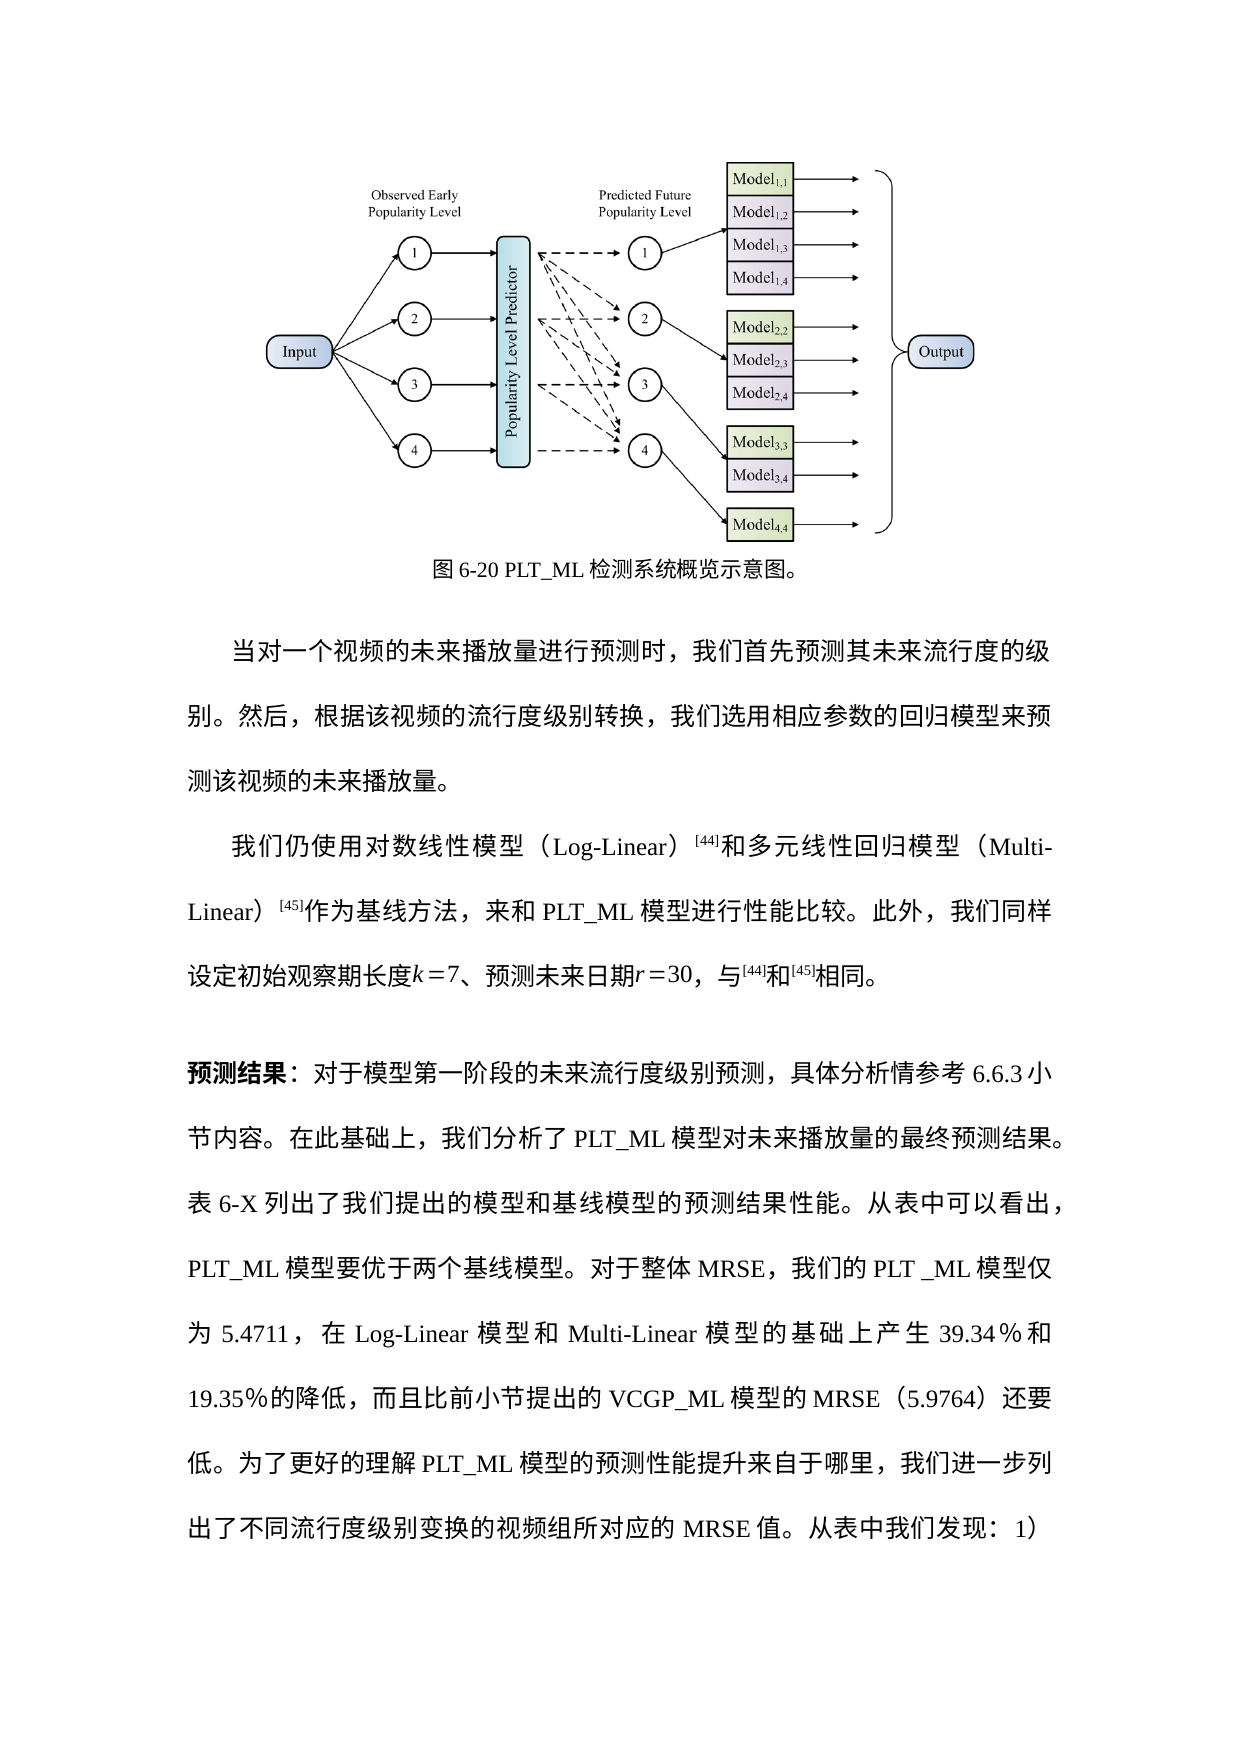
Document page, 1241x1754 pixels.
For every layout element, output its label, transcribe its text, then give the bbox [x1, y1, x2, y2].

text 当对一个视频的未来播放量进行预测时，我们首先预测其未来流行度的级别。然后，根据该视频的流行度级别转换，我们选用相应参数的回归模型来预测该视频的未来播放量。 [187, 617, 1053, 812]
text 我们仍使用对数线性模型（Log-Linear）[44]和多元线性回归模型（Multi-Linear）[45]作为基线方法，来和PLT_ML模型进行性能比较。此外，我们同样设定初始观察期长度、预测未来日期，与[44]和[45]相同。 [187, 812, 1053, 1007]
text 图6-20 PLT_ML检测系统概览示意图。 [187, 552, 1053, 584]
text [187, 1039, 1053, 1559]
picture [265, 162, 975, 542]
